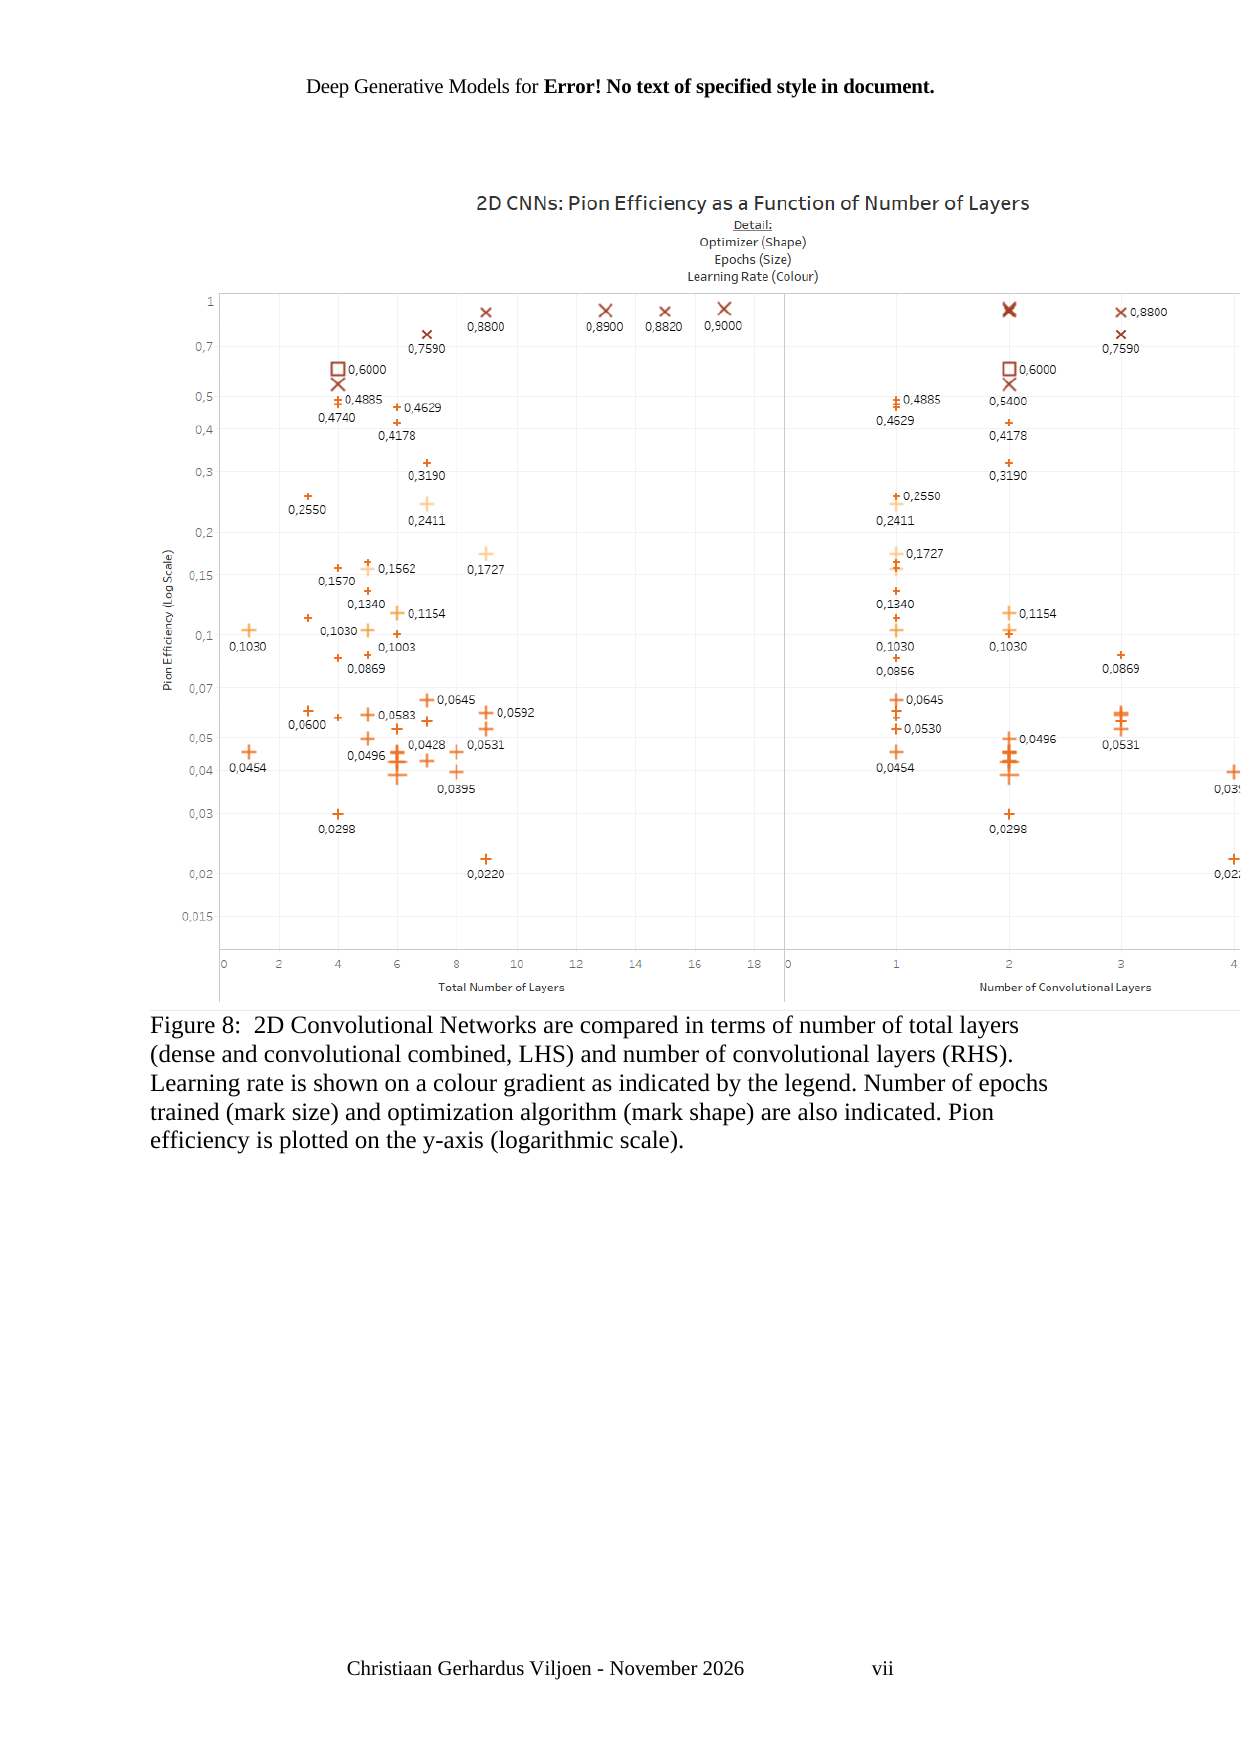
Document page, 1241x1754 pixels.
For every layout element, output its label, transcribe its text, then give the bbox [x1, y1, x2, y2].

picture [150, 178, 1241, 1011]
